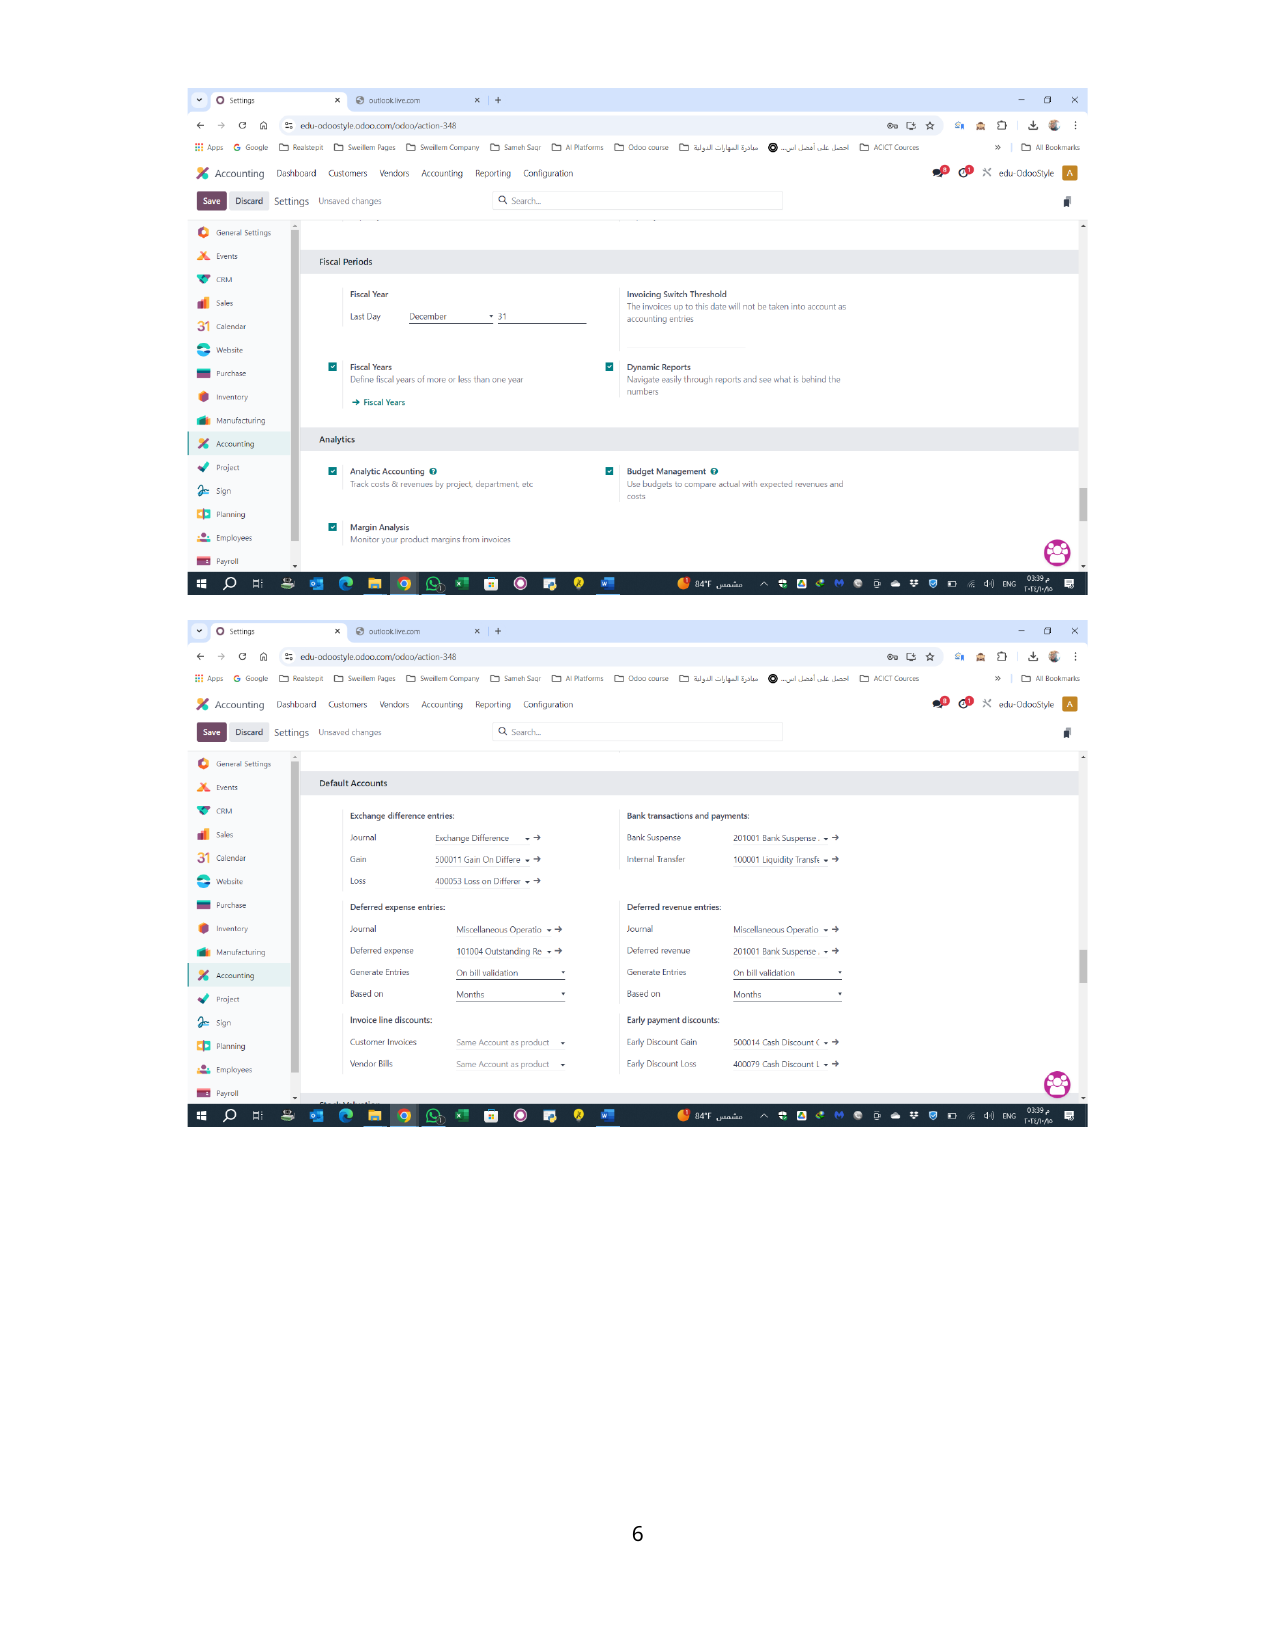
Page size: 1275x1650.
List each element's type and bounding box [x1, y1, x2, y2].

picture [187, 620, 1088, 1127]
picture [187, 88, 1088, 595]
